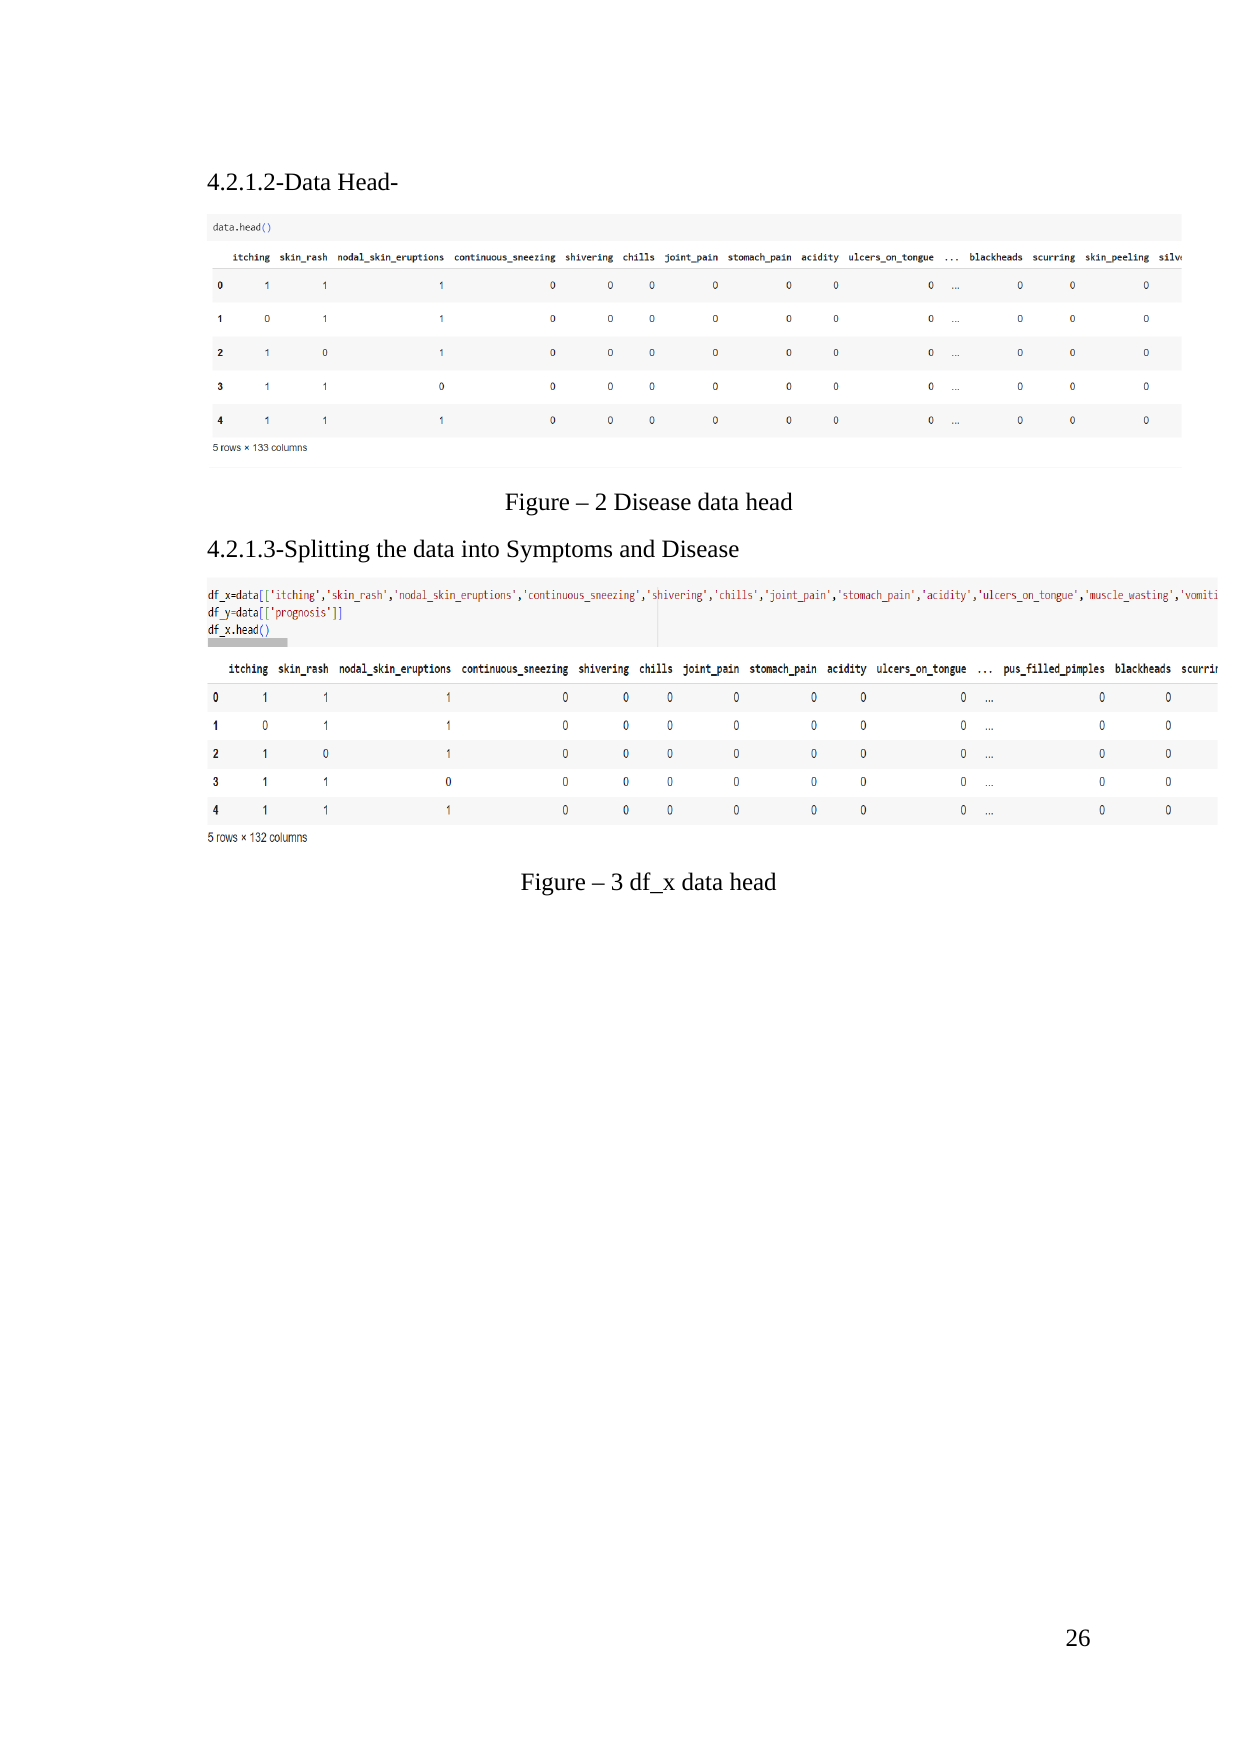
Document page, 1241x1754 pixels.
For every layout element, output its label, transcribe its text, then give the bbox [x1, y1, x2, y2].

subtitle 4.2.1.3-Splitting the data into Symptoms and Disease [207, 534, 1090, 563]
subtitle 4.2.1.2-Data Head- [207, 167, 1090, 195]
text Figure – 3 df_x data head [207, 867, 1090, 896]
text Figure – 2 Disease data head [207, 487, 1090, 515]
picture [206, 208, 1182, 468]
picture [206, 576, 1218, 848]
